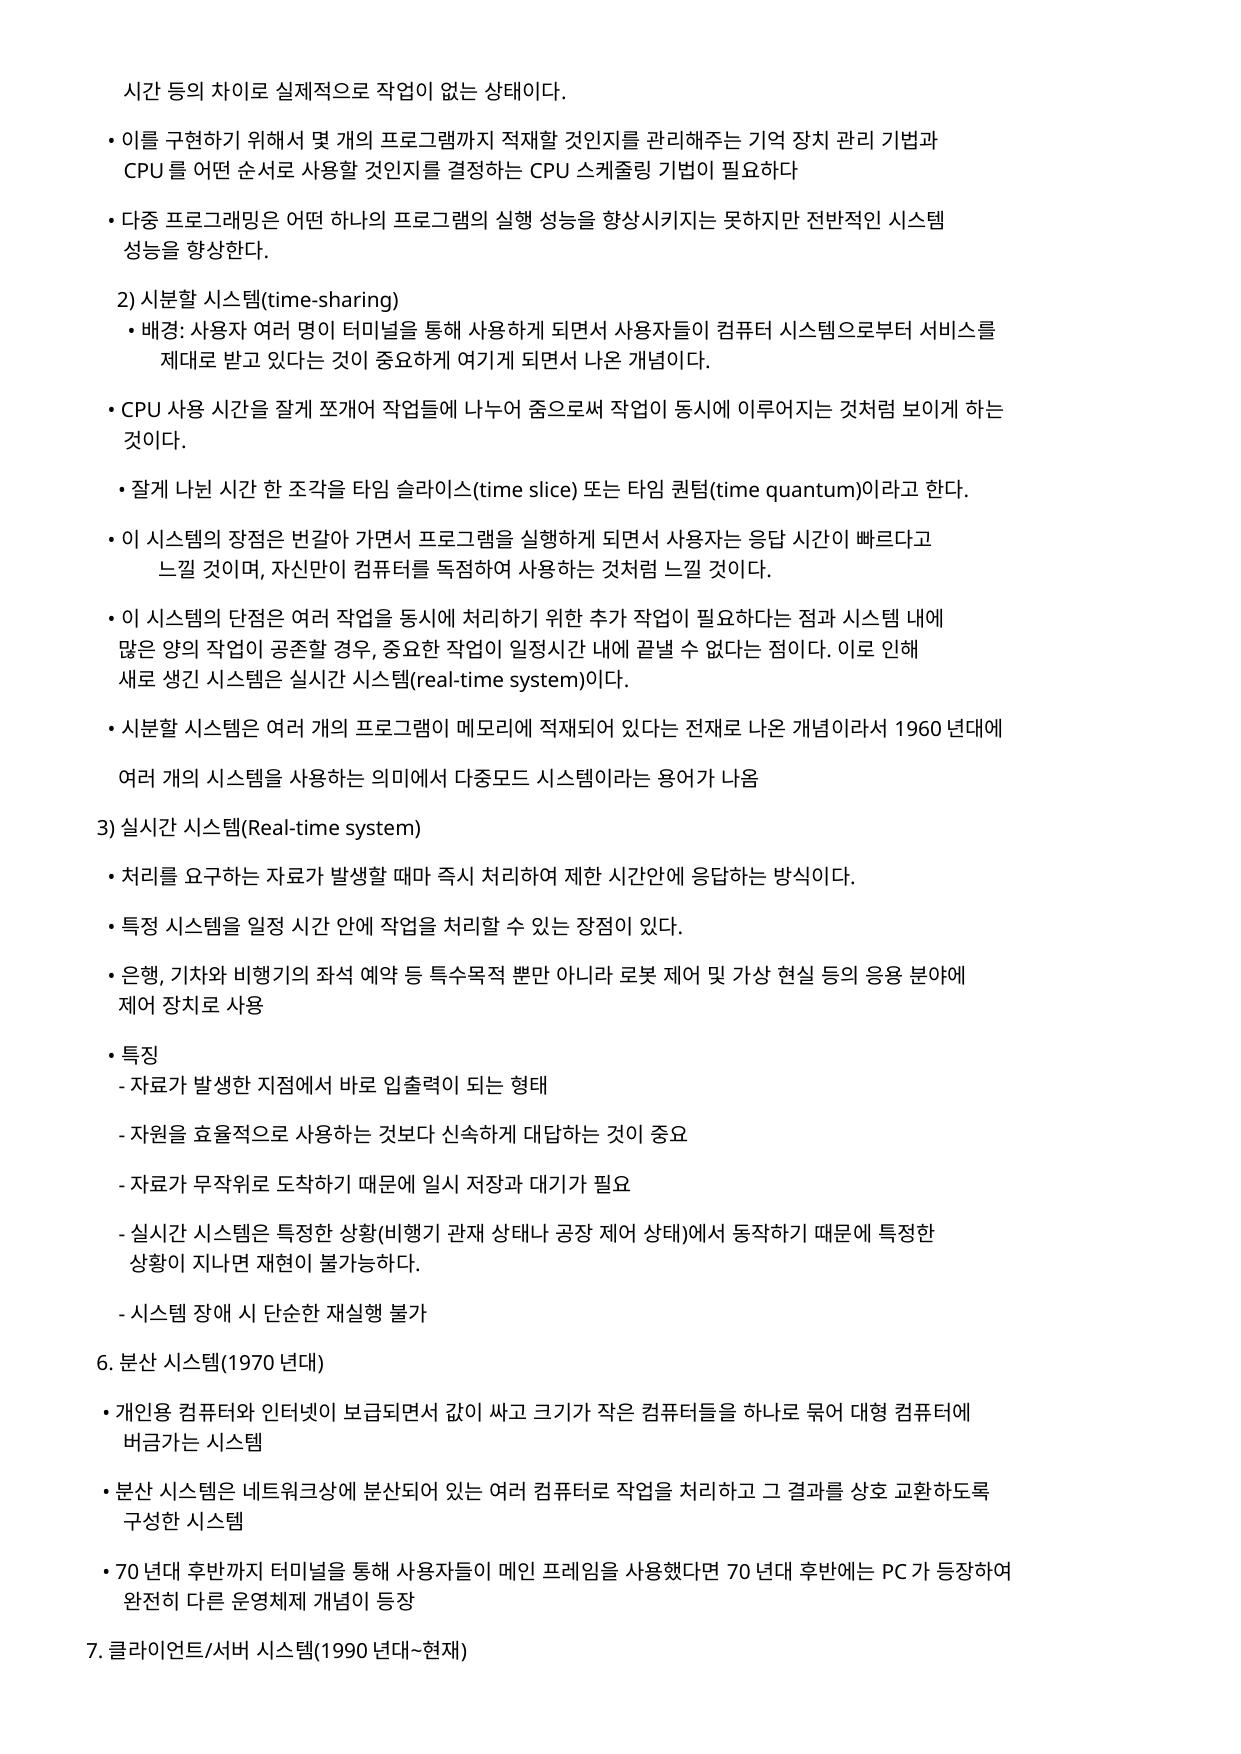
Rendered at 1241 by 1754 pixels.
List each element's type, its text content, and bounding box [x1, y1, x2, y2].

text • CPU 사용 시간을 잘게 쪼개어 작업들에 나누어 줌으로써 작업이 동시에 이루어지는 것처럼 보이게 하는 [75, 394, 1165, 424]
text - 자원을 효율적으로 사용하는 것보다 신속하게 대답하는 것이 중요 [75, 1118, 1165, 1149]
text - 자료가 무작위로 도착하기 때문에 일시 저장과 대기가 필요 [75, 1168, 1165, 1198]
text • 배경: 사용자 여러 명이 터미널을 통해 사용하게 되면서 사용자들이 컴퓨터 시스템으로부터 서비스를 [75, 314, 1165, 344]
text 제대로 받고 있다는 것이 중요하게 여기게 되면서 나온 개념이다. [75, 344, 1165, 375]
text 구성한 시스템 [75, 1506, 1165, 1536]
text • 특정 시스템을 일정 시간 안에 작업을 처리할 수 있는 장점이 있다. [75, 910, 1165, 940]
text - 시스템 장애 시 단순한 재실행 불가 [75, 1297, 1165, 1327]
text 3) 실시간 시스템(Real-time system) [75, 811, 1165, 841]
text 성능을 향상한다. [75, 234, 1165, 265]
text 것이다. [75, 424, 1165, 454]
text 여러 개의 시스템을 사용하는 의미에서 다중모드 시스템이라는 용어가 나옴 [75, 762, 1165, 792]
text • 이 시스템의 장점은 번갈아 가면서 프로그램을 실행하게 되면서 사용자는 응답 시간이 빠르다고 [75, 523, 1165, 553]
text • 특징 [75, 1039, 1165, 1069]
text • 은행, 기차와 비행기의 좌석 예약 등 특수목적 뿐만 아니라 로봇 제어 및 가상 현실 등의 응용 분야에 [75, 959, 1165, 989]
text CPU를 어떤 순서로 사용할 것인지를 결정하는 CPU 스케줄링 기법이 필요하다 [75, 155, 1165, 185]
text 많은 양의 작업이 공존할 경우, 중요한 작업이 일정시간 내에 끝낼 수 없다는 점이다. 이로 인해 [75, 633, 1165, 663]
text 7. 클라이언트/서버 시스템(1990년대~현재) [75, 1634, 1165, 1665]
text 6. 분산 시스템(1970년대) [75, 1346, 1165, 1377]
text 버금가는 시스템 [75, 1426, 1165, 1456]
text 완전히 다른 운영체제 개념이 등장 [75, 1585, 1165, 1615]
text • 시분할 시스템은 여러 개의 프로그램이 메모리에 적재되어 있다는 전재로 나온 개념이라서 1960년대에 [75, 712, 1165, 743]
text • 70년대 후반까지 터미널을 통해 사용자들이 메인 프레임을 사용했다면 70년대 후반에는 PC가 등장하여 [75, 1555, 1165, 1585]
text • 잘게 나뉜 시간 한 조각을 타임 슬라이스(time slice) 또는 타임 퀀텀(time quantum)이라고 한다. [75, 473, 1165, 504]
text 새로 생긴 시스템은 실시간 시스템(real-time system)이다. [75, 663, 1165, 693]
text • 처리를 요구하는 자료가 발생할 때마 즉시 처리하여 제한 시간안에 응답하는 방식이다. [75, 861, 1165, 891]
text 시간 등의 차이로 실제적으로 작업이 없는 상태이다. [75, 75, 1165, 105]
text • 개인용 컴퓨터와 인터넷이 보급되면서 값이 싸고 크기가 작은 컴퓨터들을 하나로 묶어 대형 컴퓨터에 [75, 1396, 1165, 1426]
text 2) 시분할 시스템(time-sharing) [75, 284, 1165, 314]
text - 실시간 시스템은 특정한 상황(비행기 관재 상태나 공장 제어 상태)에서 동작하기 때문에 특정한 [75, 1217, 1165, 1248]
text • 이를 구현하기 위해서 몇 개의 프로그램까지 적재할 것인지를 관리해주는 기억 장치 관리 기법과 [75, 124, 1165, 155]
text 느낄 것이며, 자신만이 컴퓨터를 독점하여 사용하는 것처럼 느낄 것이다. [75, 553, 1165, 583]
text • 다중 프로그래밍은 어떤 하나의 프로그램의 실행 성능을 향상시키지는 못하지만 전반적인 시스템 [75, 204, 1165, 234]
text - 자료가 발생한 지점에서 바로 입출력이 되는 형태 [75, 1069, 1165, 1099]
text 제어 장치로 사용 [75, 989, 1165, 1020]
text 상황이 지나면 재현이 불가능하다. [75, 1248, 1165, 1278]
text • 분산 시스템은 네트워크상에 분산되어 있는 여러 컴퓨터로 작업을 처리하고 그 결과를 상호 교환하도록 [75, 1475, 1165, 1506]
text • 이 시스템의 단점은 여러 작업을 동시에 처리하기 위한 추가 작업이 필요하다는 점과 시스템 내에 [75, 602, 1165, 633]
